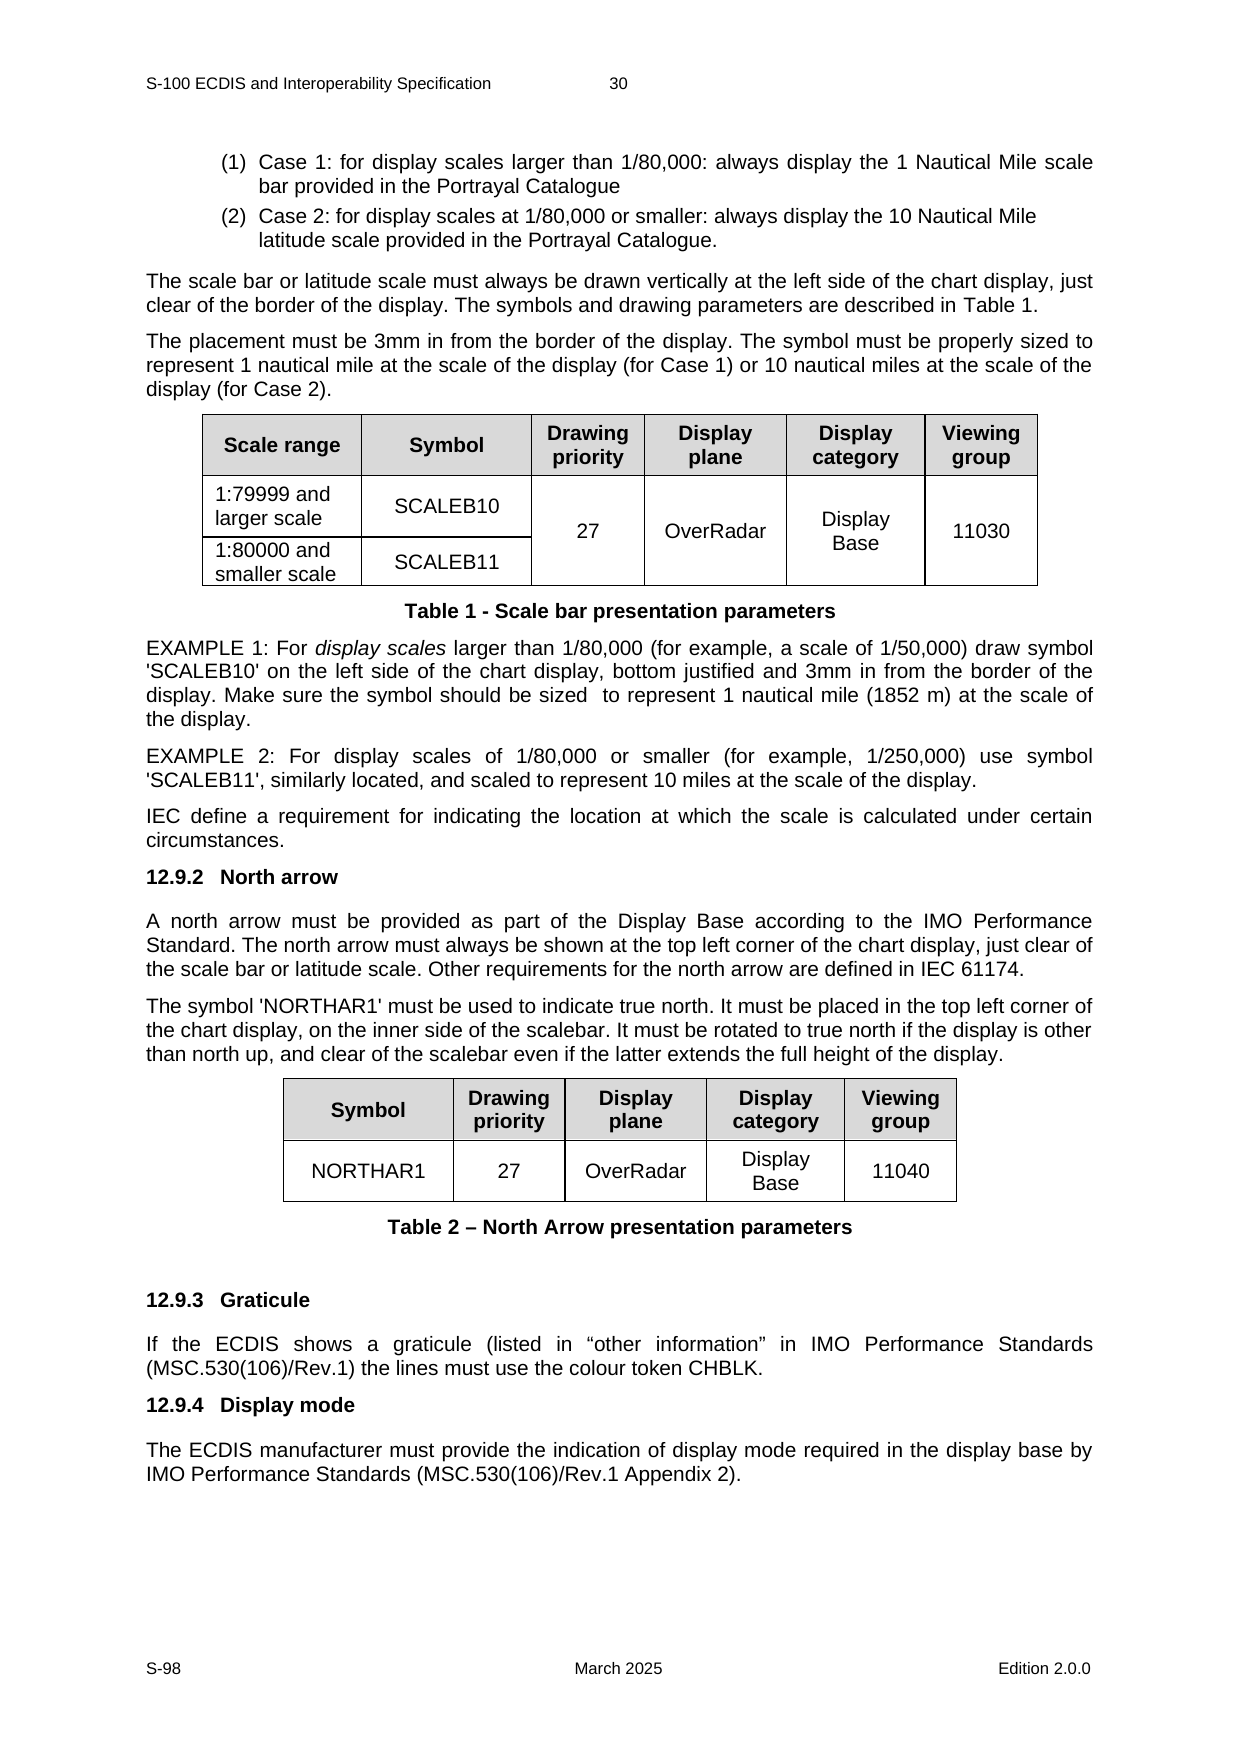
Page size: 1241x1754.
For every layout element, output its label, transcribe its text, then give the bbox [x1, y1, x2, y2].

table_cell 27 [532, 476, 644, 585]
text A north arrow must be provided as part of the Display Base according to the IMO Performance Standard. The north arrow must always be shown at the top left corner of the chart display, just clear of the scale bar or latitude scale. Other requirements for the north arrow are defined in IEC 61174. [146, 909, 1094, 981]
table_cell NORTHAR1 [284, 1141, 453, 1201]
table_cell SCALEB11 [362, 538, 531, 585]
table_header Symbol [362, 415, 531, 475]
table_cell 1:79999 and larger scale [203, 476, 361, 536]
table_header Display plane [566, 1079, 706, 1139]
table_header Symbol [284, 1079, 453, 1139]
text If the ECDIS shows a graticule (listed in “other information” in IMO Performance Standards (MSC.530(106)/Rev.1) the lines must use the colour token CHBLK. [146, 1332, 1094, 1380]
text The ECDIS manufacturer must provide the indication of display mode required in the display base by IMO Performance Standards (MSC.530(106)/Rev.1 Appendix 2). [146, 1437, 1094, 1485]
table_header Viewing group [845, 1079, 956, 1139]
subtitle North arrow [146, 864, 1094, 888]
table_header Display category [707, 1079, 844, 1139]
table_cell OverRadar [645, 476, 786, 585]
table_cell Display Base [787, 476, 924, 585]
subtitle Graticule [146, 1287, 1094, 1311]
table_header Drawing priority [532, 415, 644, 475]
text The placement must be 3mm in from the border of the display. The symbol must be properly sized to represent 1 nautical mile at the scale of the display (for Case 1) or 10 nautical miles at the scale of the display (for Case 2). [146, 329, 1094, 401]
table_cell OverRadar [566, 1141, 706, 1201]
table_cell Display Base [707, 1141, 844, 1201]
subtitle Display mode [146, 1393, 1094, 1417]
table_cell 11040 [845, 1141, 956, 1201]
table_header Viewing group [926, 415, 1037, 475]
table_cell 1:80000 and smaller scale [203, 538, 361, 585]
text The scale bar or latitude scale must always be drawn vertically at the left side of the chart display, just clear of the border of the display. The symbols and drawing parameters are described in Table 1. [146, 269, 1094, 317]
table_cell 27 [454, 1141, 564, 1201]
table_header Drawing priority [454, 1079, 564, 1139]
text EXAMPLE 1: For display scales larger than 1/80,000 (for example, a scale of 1/50,000) draw symbol 'SCALEB10' on the left side of the chart display, bottom justified and 3mm in from the border of the display. Make sure the symbol should be sized to represent 1 nautical mile (1852 m) at the scale of the display. [146, 635, 1094, 731]
text IEC define a requirement for indicating the location at which the scale is calculated under certain circumstances. [146, 804, 1094, 852]
table_cell SCALEB10 [362, 476, 531, 536]
list Case 1: for display scales larger than 1/80,000: always display the 1 Nautical Mile scale bar provided in the Portrayal Catalogue [221, 150, 1094, 198]
list Case 2: for display scales at 1/80,000 or smaller: always display the 10 Nautical Mile latitude scale provided in the Portrayal Catalogue. [221, 204, 1094, 252]
table_header Display plane [645, 415, 786, 475]
table_header Scale range [203, 415, 361, 475]
text The symbol 'NORTHAR1' must be used to indicate true north. It must be placed in the top left corner of the chart display, on the inner side of the scalebar. It must be rotated to true north if the display is other than north up, and clear of the scalebar even if the latter extends the full height of the display. [146, 994, 1094, 1066]
table_header Display category [787, 415, 924, 475]
text EXAMPLE 2: For display scales of 1/80,000 or smaller (for example, 1/250,000) use symbol 'SCALEB11', similarly located, and scaled to represent 10 miles at the scale of the display. [146, 744, 1094, 792]
text Table 2 – North Arrow presentation parameters [146, 1214, 1094, 1238]
table_cell 11030 [926, 476, 1037, 585]
text Table 1 - Scale bar presentation parameters [146, 599, 1094, 623]
